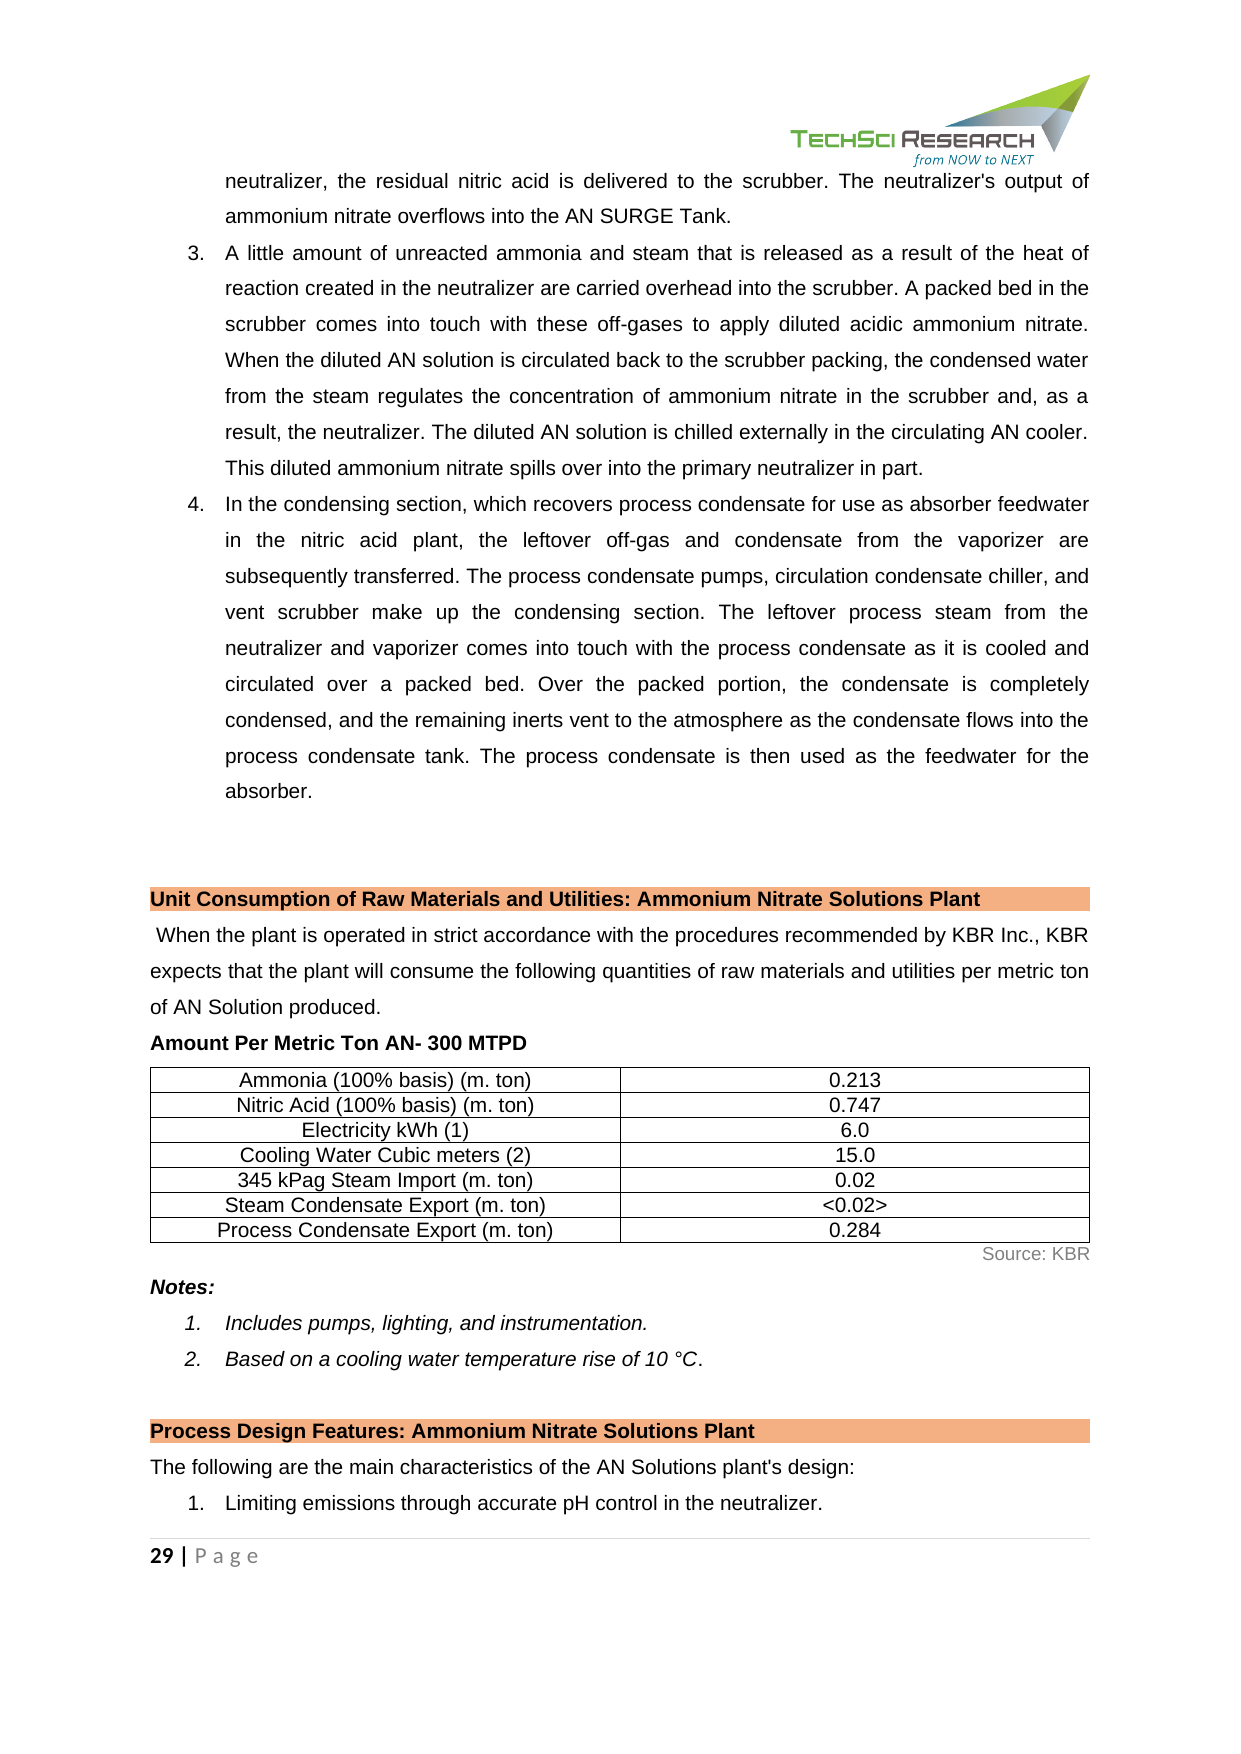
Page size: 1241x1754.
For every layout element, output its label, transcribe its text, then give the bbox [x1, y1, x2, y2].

text The following are the main characteristics of the AN Solutions plant's design: [150, 1455, 1090, 1479]
text 2. Based on a cooling water temperature rise of 10 °C. [150, 1347, 1090, 1371]
table_cell Nitric Acid (100% basis) (m. ton) [151, 1093, 620, 1117]
text Notes: [150, 1275, 1090, 1299]
table_cell 0.747 [621, 1093, 1089, 1117]
table_header Ammonia (100% basis) (m. ton) [151, 1068, 620, 1092]
table_cell <0.02> [621, 1193, 1089, 1217]
text Unit Consumption of Raw Materials and Utilities: Ammonium Nitrate Solutions Plant [150, 887, 1090, 911]
table_cell 15.0 [621, 1143, 1089, 1167]
text 1. Includes pumps, lighting, and instrumentation. [150, 1311, 1090, 1335]
list Limiting emissions through accurate pH control in the neutralizer. [187, 1491, 1090, 1515]
table_cell Steam Condensate Export (m. ton) [151, 1193, 620, 1217]
picture [788, 73, 1091, 169]
list In the condensing section, which recovers process condensate for use as absorber feedwater in the nitric acid plant, the leftover off-gas and condensate from the vaporizer are subsequently transferred. The process condensate pumps, circulation condensate chiller, and vent scrubber make up the condensing section. The leftover process steam from the neutralizer and vaporizer comes into touch with the process condensate as it is cooled and circulated over a packed bed. Over the packed portion, the condensate is completely condensed, and the remaining inerts vent to the atmosphere as the condensate flows into the process condensate tank. The process condensate is then used as the feedwater for the absorber. [187, 492, 1090, 803]
table_cell Cooling Water Cubic meters (2) [151, 1143, 620, 1167]
text When the plant is operated in strict accordance with the procedures recommended by KBR Inc., KBR expects that the plant will consume the following quantities of raw materials and utilities per metric ton of AN Solution produced. [150, 923, 1090, 1019]
table_cell 6.0 [621, 1118, 1089, 1142]
table_cell Process Condensate Export (m. ton) [151, 1218, 620, 1242]
table_cell 0.284 [621, 1218, 1089, 1242]
text Process Design Features: Ammonium Nitrate Solutions Plant [150, 1419, 1090, 1443]
list A little amount of unreacted ammonia and steam that is released as a result of the heat of reaction created in the neutralizer are carried overhead into the scrubber. A packed bed in the scrubber comes into touch with these off-gases to apply diluted acidic ammonium nitrate. When the diluted AN solution is circulated back to the scrubber packing, the condensed water from the steam regulates the concentration of ammonium nitrate in the scrubber and, as a result, the neutralizer. The diluted AN solution is chilled externally in the circulating AN cooler. This diluted ammonium nitrate spills over into the primary neutralizer in part. [187, 240, 1090, 480]
text Amount Per Metric Ton AN- 300 MTPD [150, 1031, 1090, 1055]
text Source: KBR [150, 1243, 1090, 1264]
table_cell 345 kPag Steam Import (m. ton) [151, 1168, 620, 1192]
table_header 0.213 [621, 1068, 1089, 1092]
table_cell Electricity kWh (1) [151, 1118, 620, 1142]
table_cell 0.02 [621, 1168, 1089, 1192]
